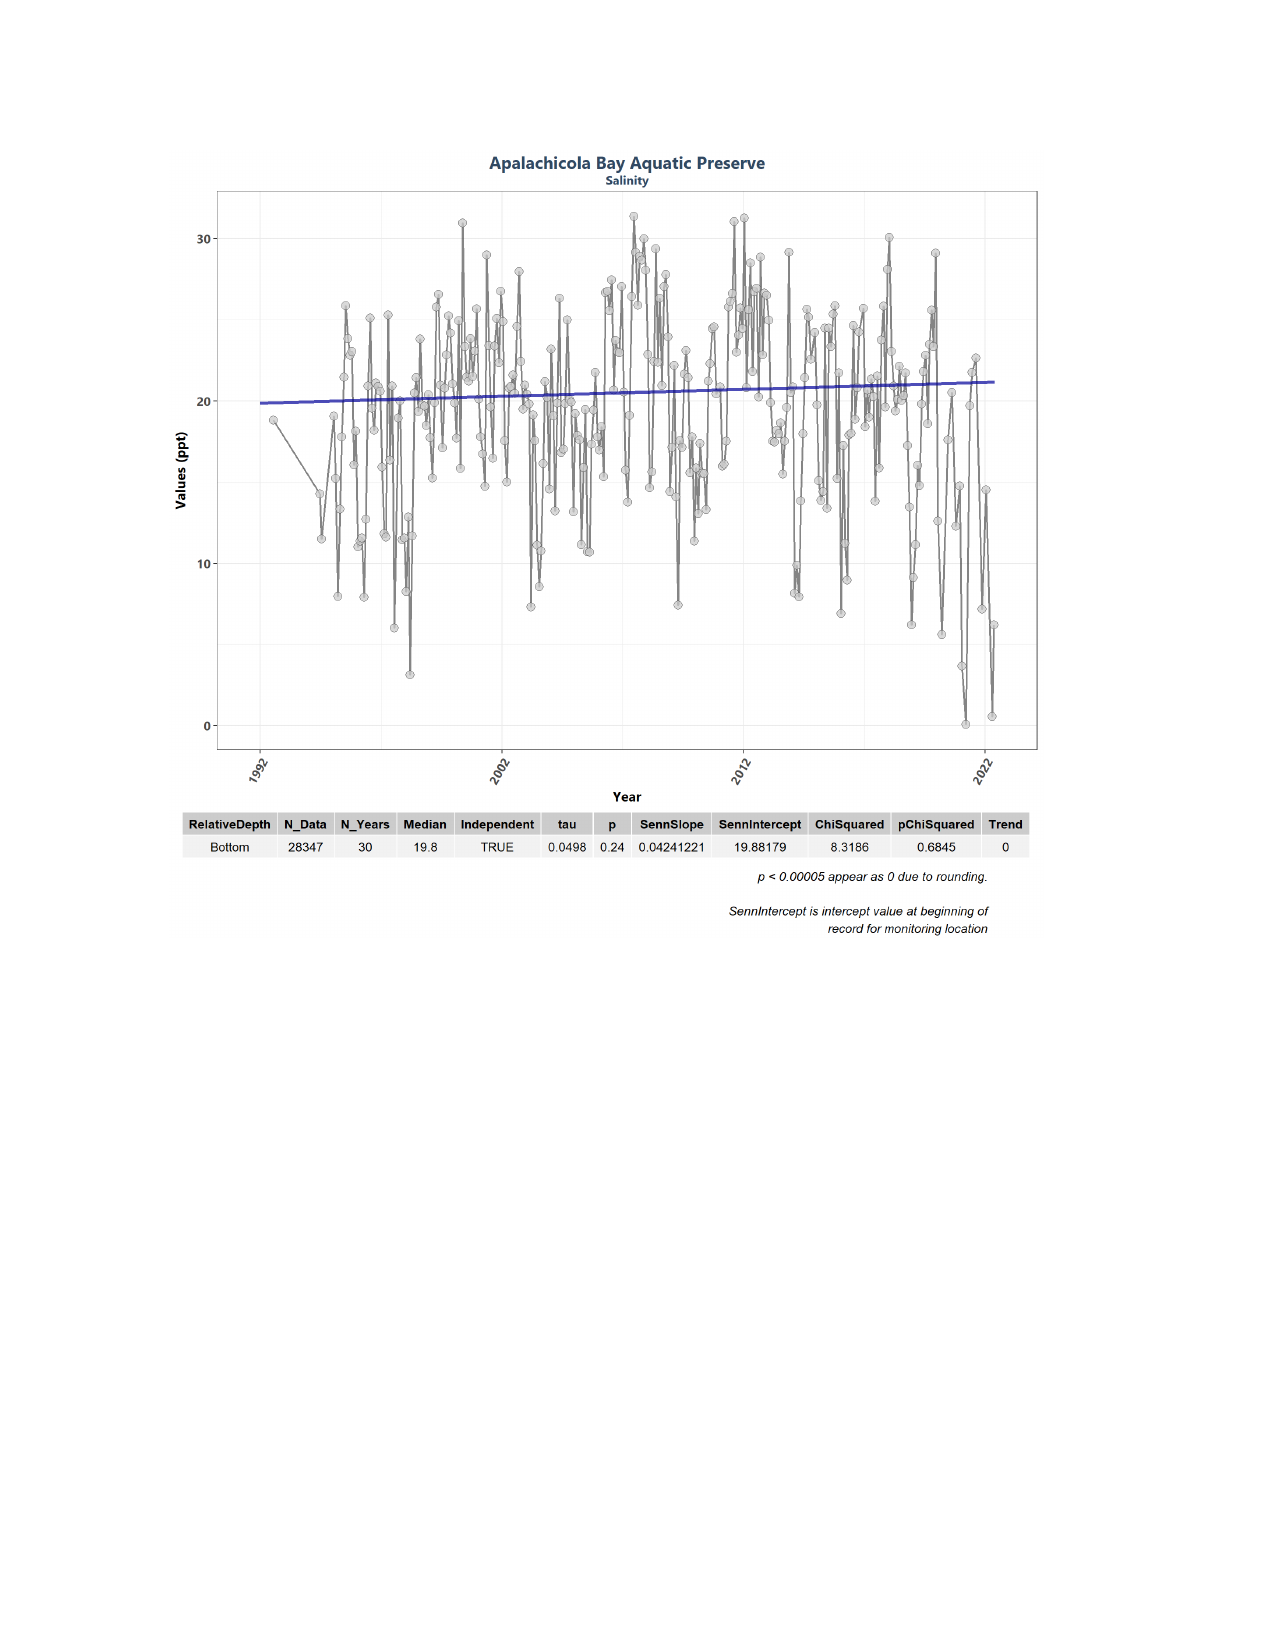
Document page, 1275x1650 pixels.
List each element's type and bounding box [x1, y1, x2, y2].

picture [168, 150, 1044, 938]
